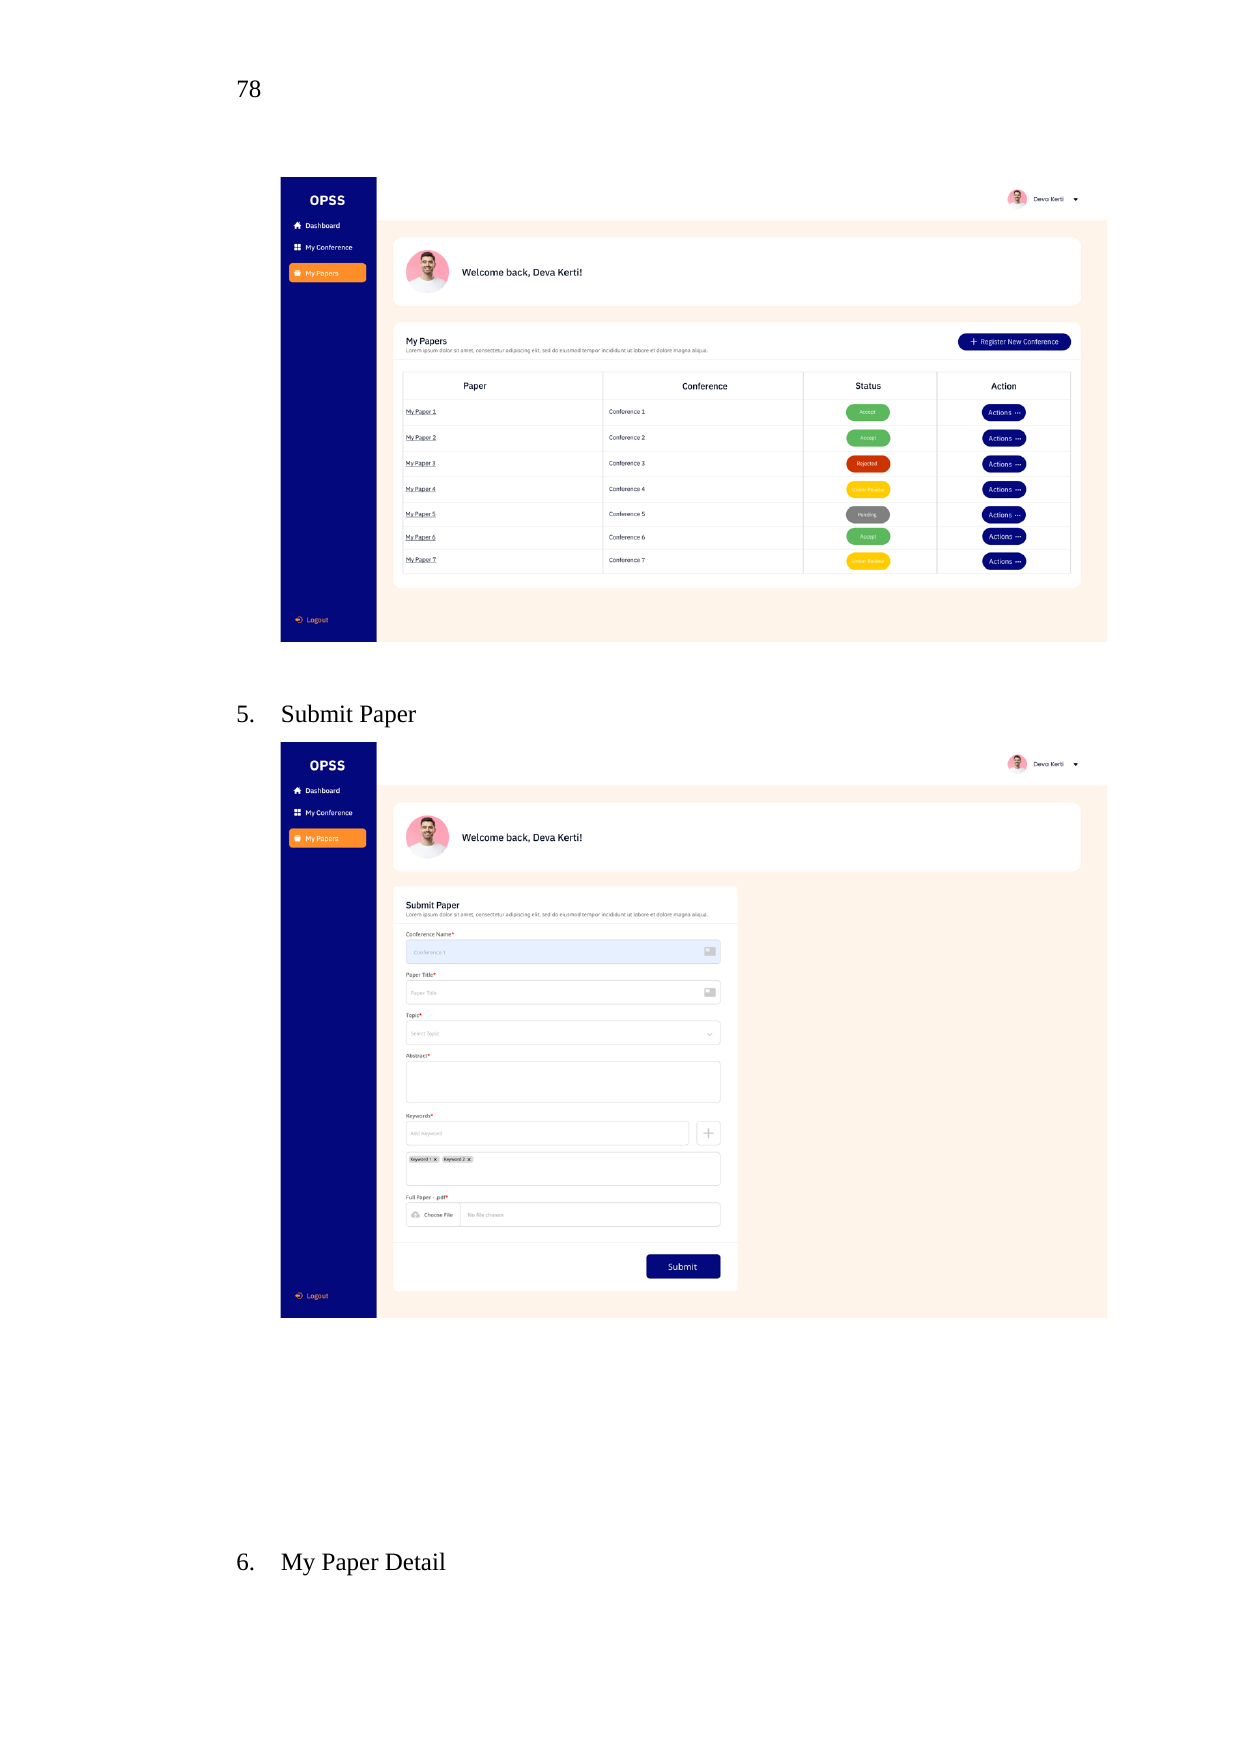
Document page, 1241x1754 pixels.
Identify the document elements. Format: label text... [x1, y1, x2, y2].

picture [280, 177, 1108, 642]
list Submit Paper [236, 699, 1063, 728]
list My Paper Detail [236, 1547, 1063, 1576]
picture [280, 742, 1108, 1318]
